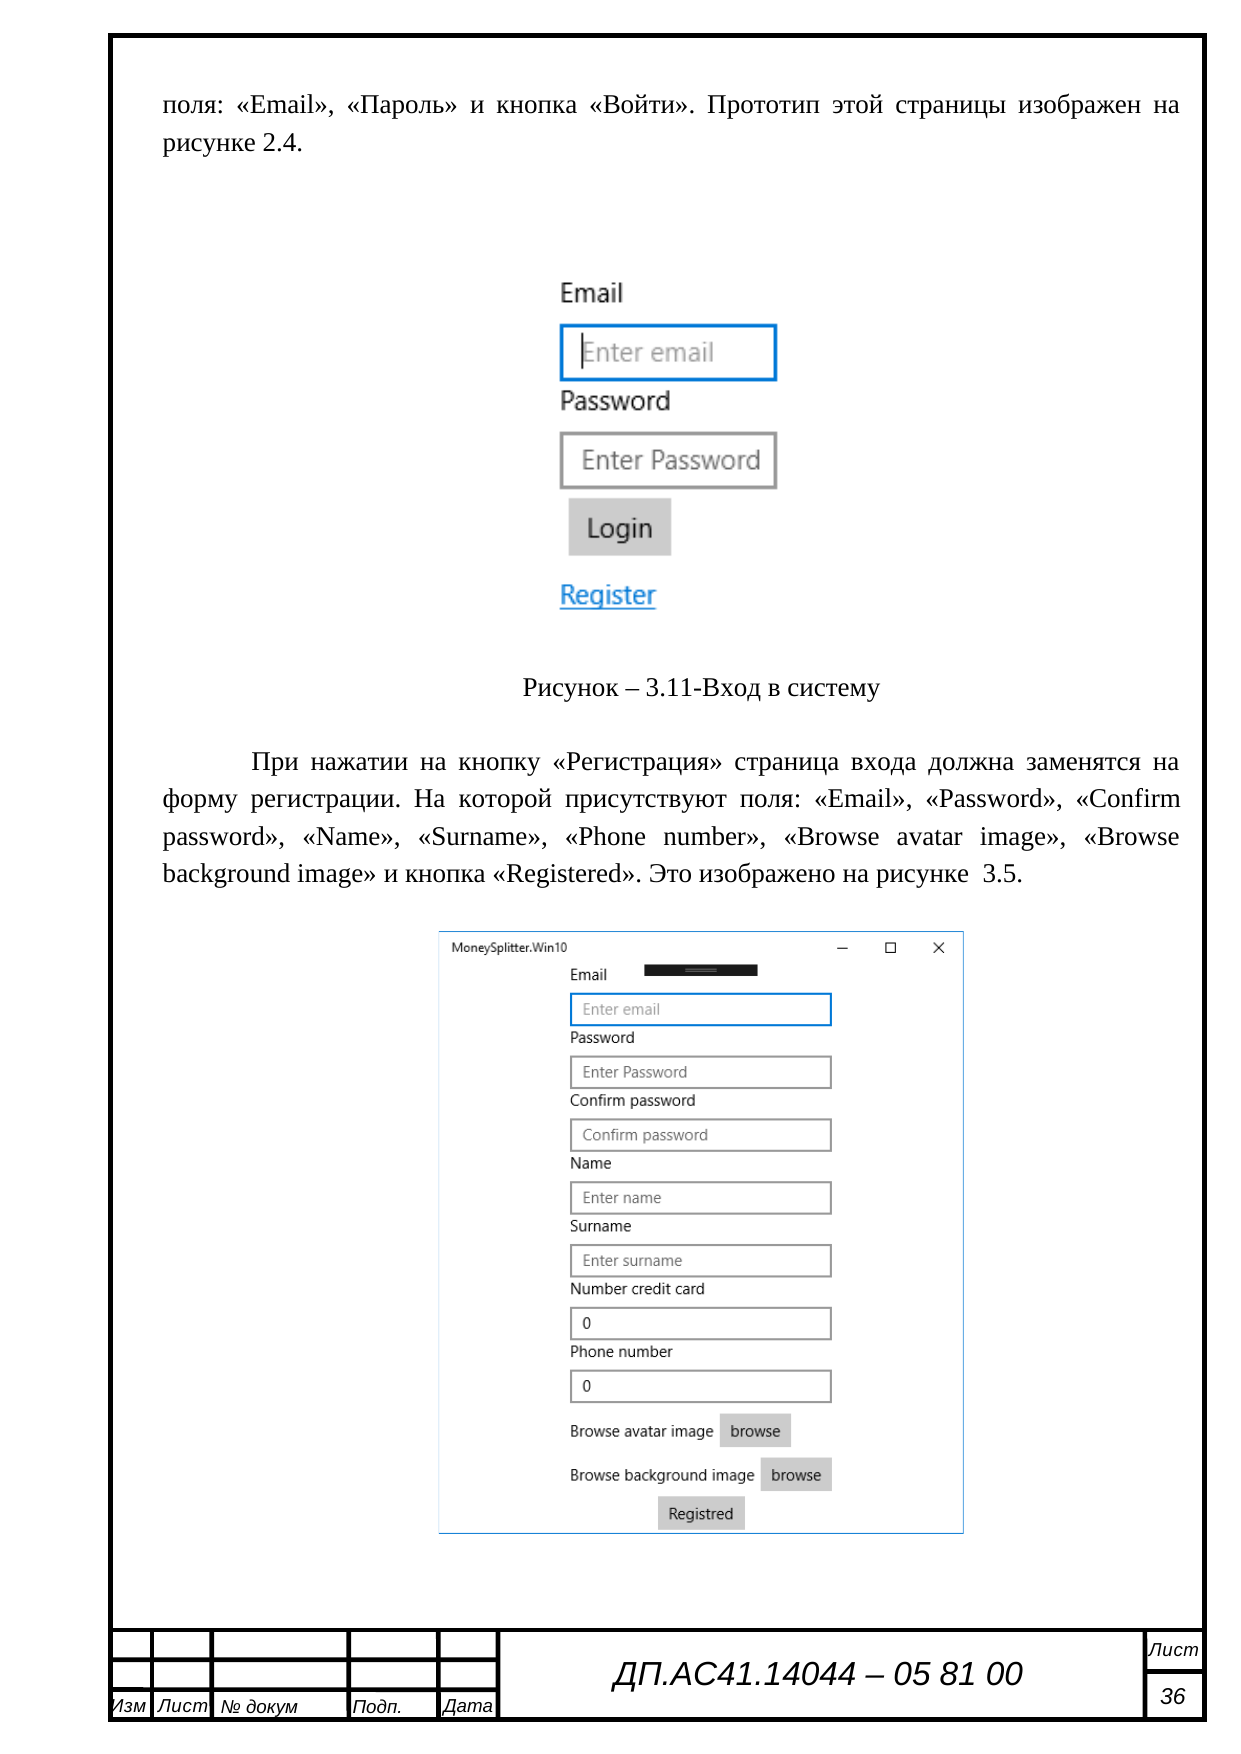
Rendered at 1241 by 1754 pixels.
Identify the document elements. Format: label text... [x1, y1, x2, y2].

text При нажатии на кнопку «Регистрация» страница входа должна заменятся на форму регистрации. На которой присутствуют поля: «Email», «Password», «Confirm password», «Name», «Surname», «Phone number», «Browse avatar image», «Browse background image» и кнопка «Registered». Это изображено на рисунке 3.5. [162, 745, 1181, 888]
text Рисунок – 3.11-Вход в систему [162, 671, 1152, 702]
picture [425, 237, 978, 628]
picture [438, 931, 964, 1534]
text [162, 89, 1181, 157]
